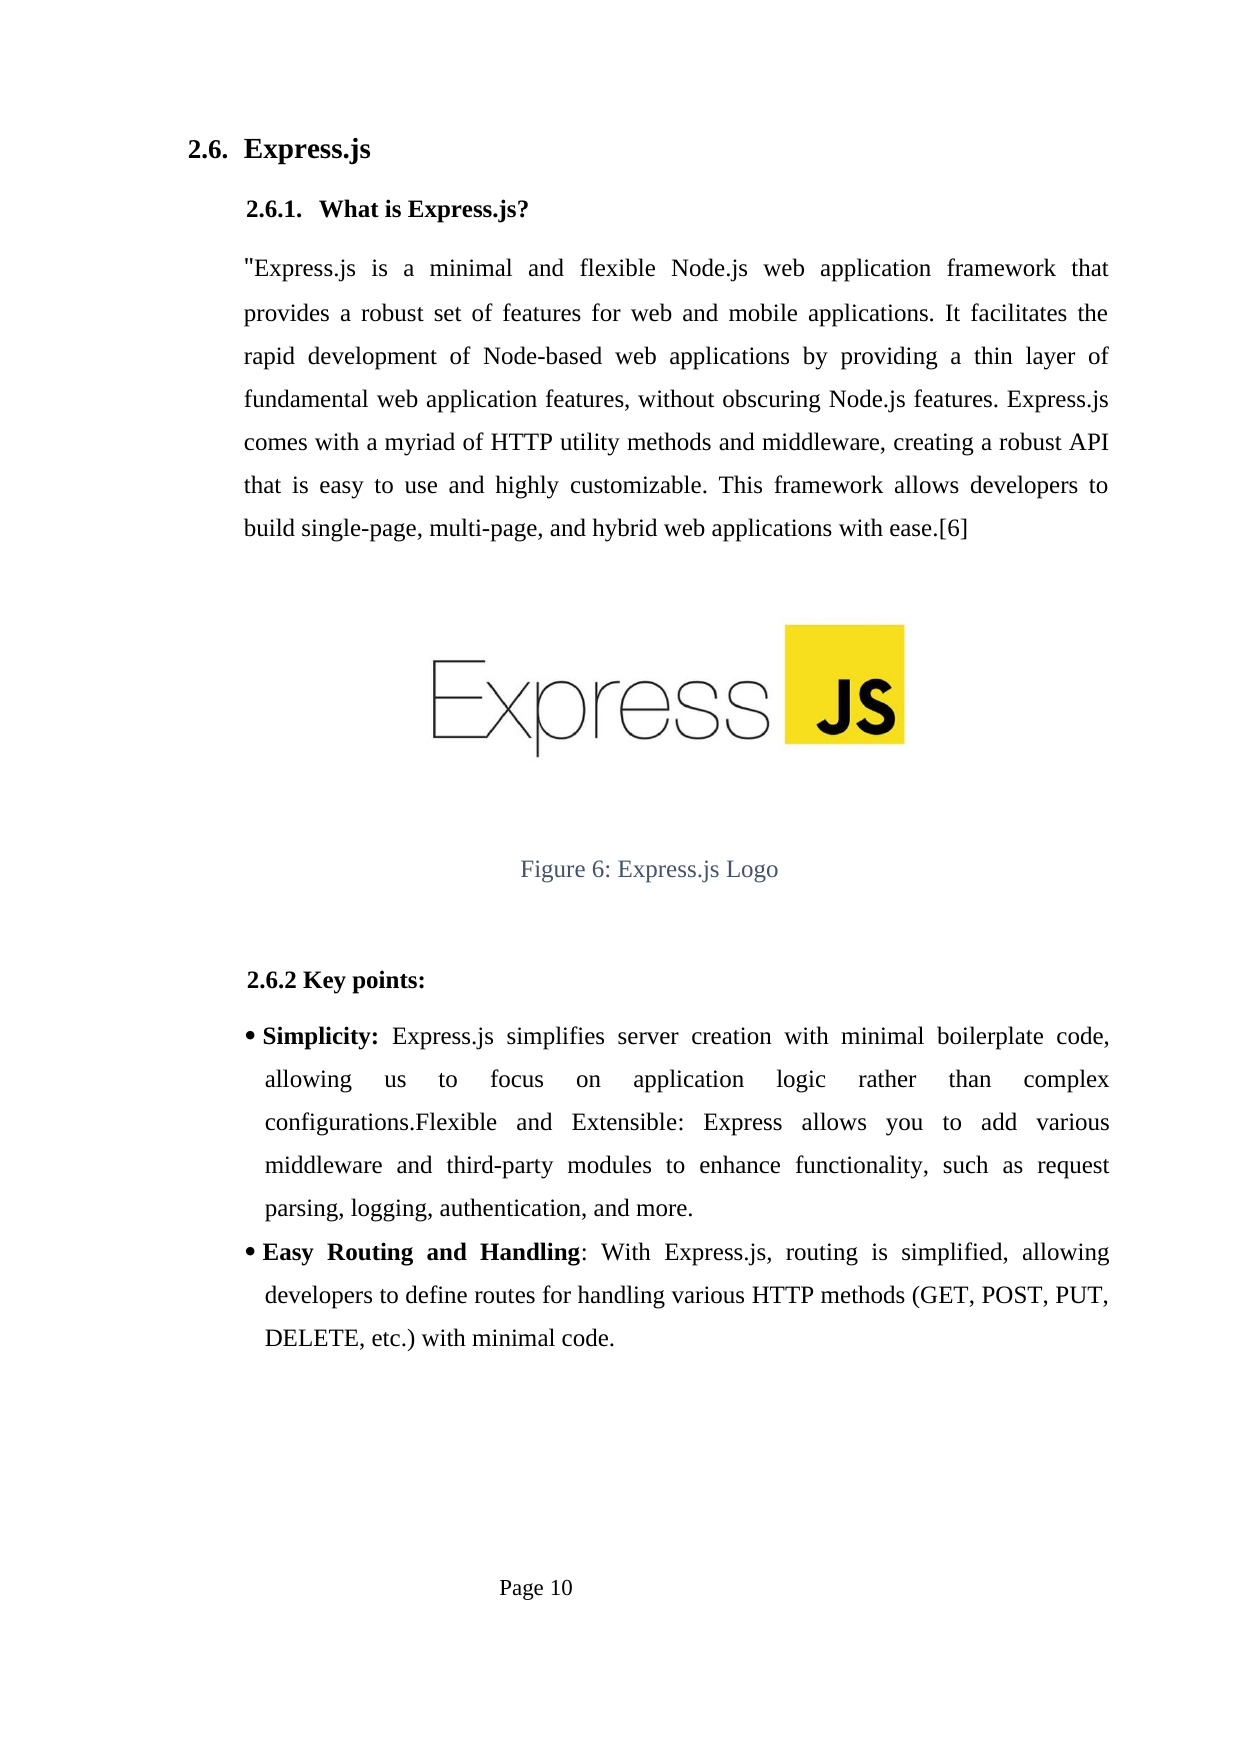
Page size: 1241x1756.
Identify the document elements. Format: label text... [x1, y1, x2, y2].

list 2.6.2 Key points: [247, 965, 1122, 994]
list Simplicity: Express.js simplifies server creation with minimal boilerplate code, allowing us to focus on application logic rather than complex configurations.Flexible and Extensible: Express allows you to add various middleware and third-party modules to enhance functionality, such as request parsing, logging, authentication, and more. [246, 1021, 1110, 1222]
text "Express.js is a minimal and flexible Node.js web application framework that provides a robust set of features for web and mobile applications. It facilitates the rapid development of Node-based web applications by providing a thin layer of fundamental web application features, without obscuring Node.js features. Express.js comes with a myriad of HTTP utility methods and middleware, creating a robust API that is easy to use and highly customizable. This framework allows developers to build single-page, multi-page, and hybrid web applications with ease.[6] [244, 249, 1110, 542]
list What is Express.js? [246, 194, 1122, 223]
picture [406, 573, 925, 813]
subtitle Express.js [188, 131, 1122, 164]
list Easy Routing and Handling: With Express.js, routing is simplified, allowing developers to define routes for handling various HTTP methods (GET, POST, PUT, DELETE, etc.) with minimal code. [246, 1237, 1110, 1352]
